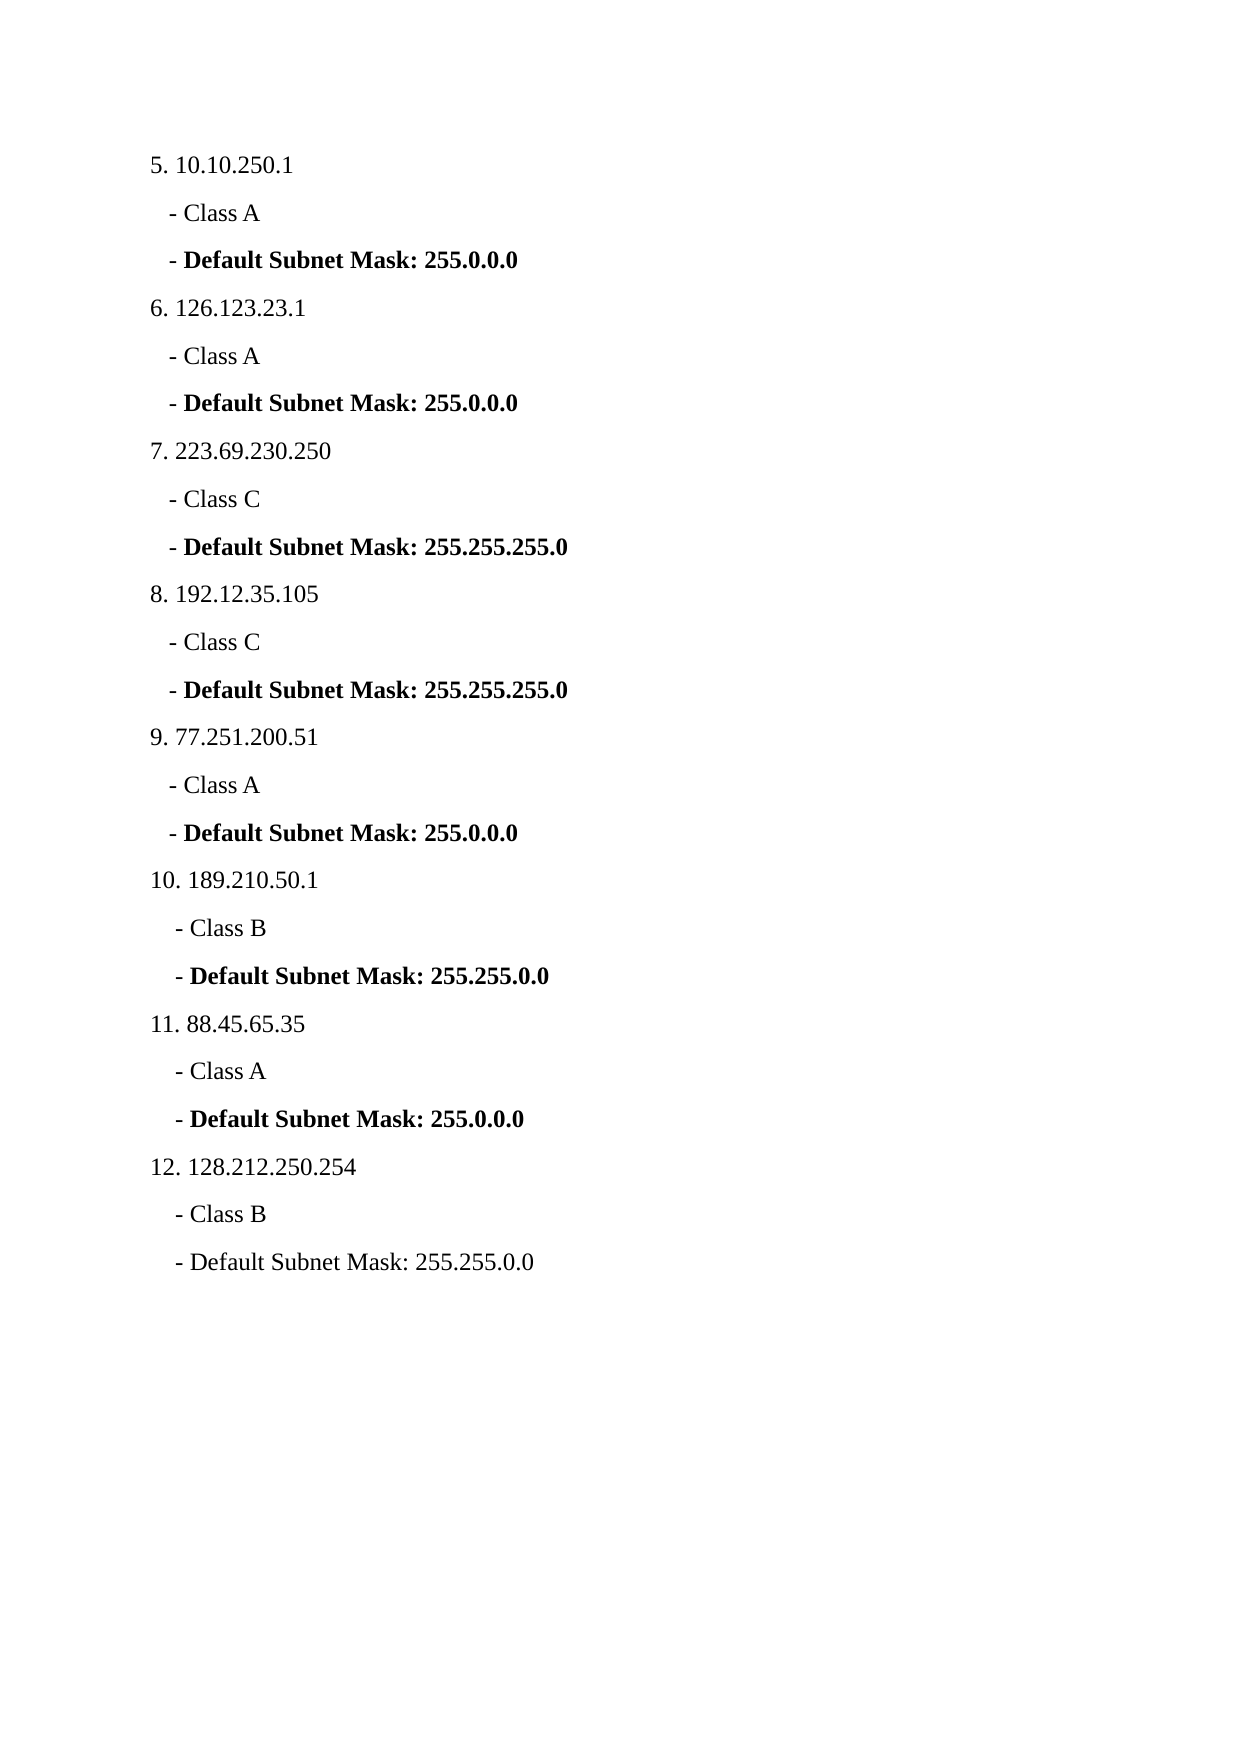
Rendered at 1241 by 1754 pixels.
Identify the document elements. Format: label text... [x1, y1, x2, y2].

text - Class C [150, 484, 1090, 513]
text 6. 126.123.23.1 [150, 293, 1090, 322]
text - Class B [150, 913, 1090, 942]
text - Default Subnet Mask: 255.0.0.0 [150, 245, 1090, 274]
text - Class B [150, 1199, 1090, 1228]
text - Default Subnet Mask: 255.255.0.0 [150, 1247, 1090, 1276]
text - Default Subnet Mask: 255.0.0.0 [150, 1104, 1090, 1133]
text 7. 223.69.230.250 [150, 436, 1090, 465]
text - Default Subnet Mask: 255.255.255.0 [150, 675, 1090, 703]
text - Default Subnet Mask: 255.255.0.0 [150, 961, 1090, 990]
text - Default Subnet Mask: 255.0.0.0 [150, 388, 1090, 417]
text - Default Subnet Mask: 255.255.255.0 [150, 532, 1090, 560]
text 11. 88.45.65.35 [150, 1009, 1090, 1037]
text 9. 77.251.200.51 [150, 722, 1090, 751]
text - Class A [150, 770, 1090, 799]
text 8. 192.12.35.105 [150, 579, 1090, 608]
text - Class C [150, 627, 1090, 656]
text - Class A [150, 1056, 1090, 1085]
text 12. 128.212.250.254 [150, 1152, 1090, 1181]
text - Default Subnet Mask: 255.0.0.0 [150, 818, 1090, 847]
text 10. 189.210.50.1 [150, 866, 1090, 894]
text - Class A [150, 198, 1090, 226]
text 5. 10.10.250.1 [150, 150, 1090, 179]
text - Class A [150, 341, 1090, 369]
